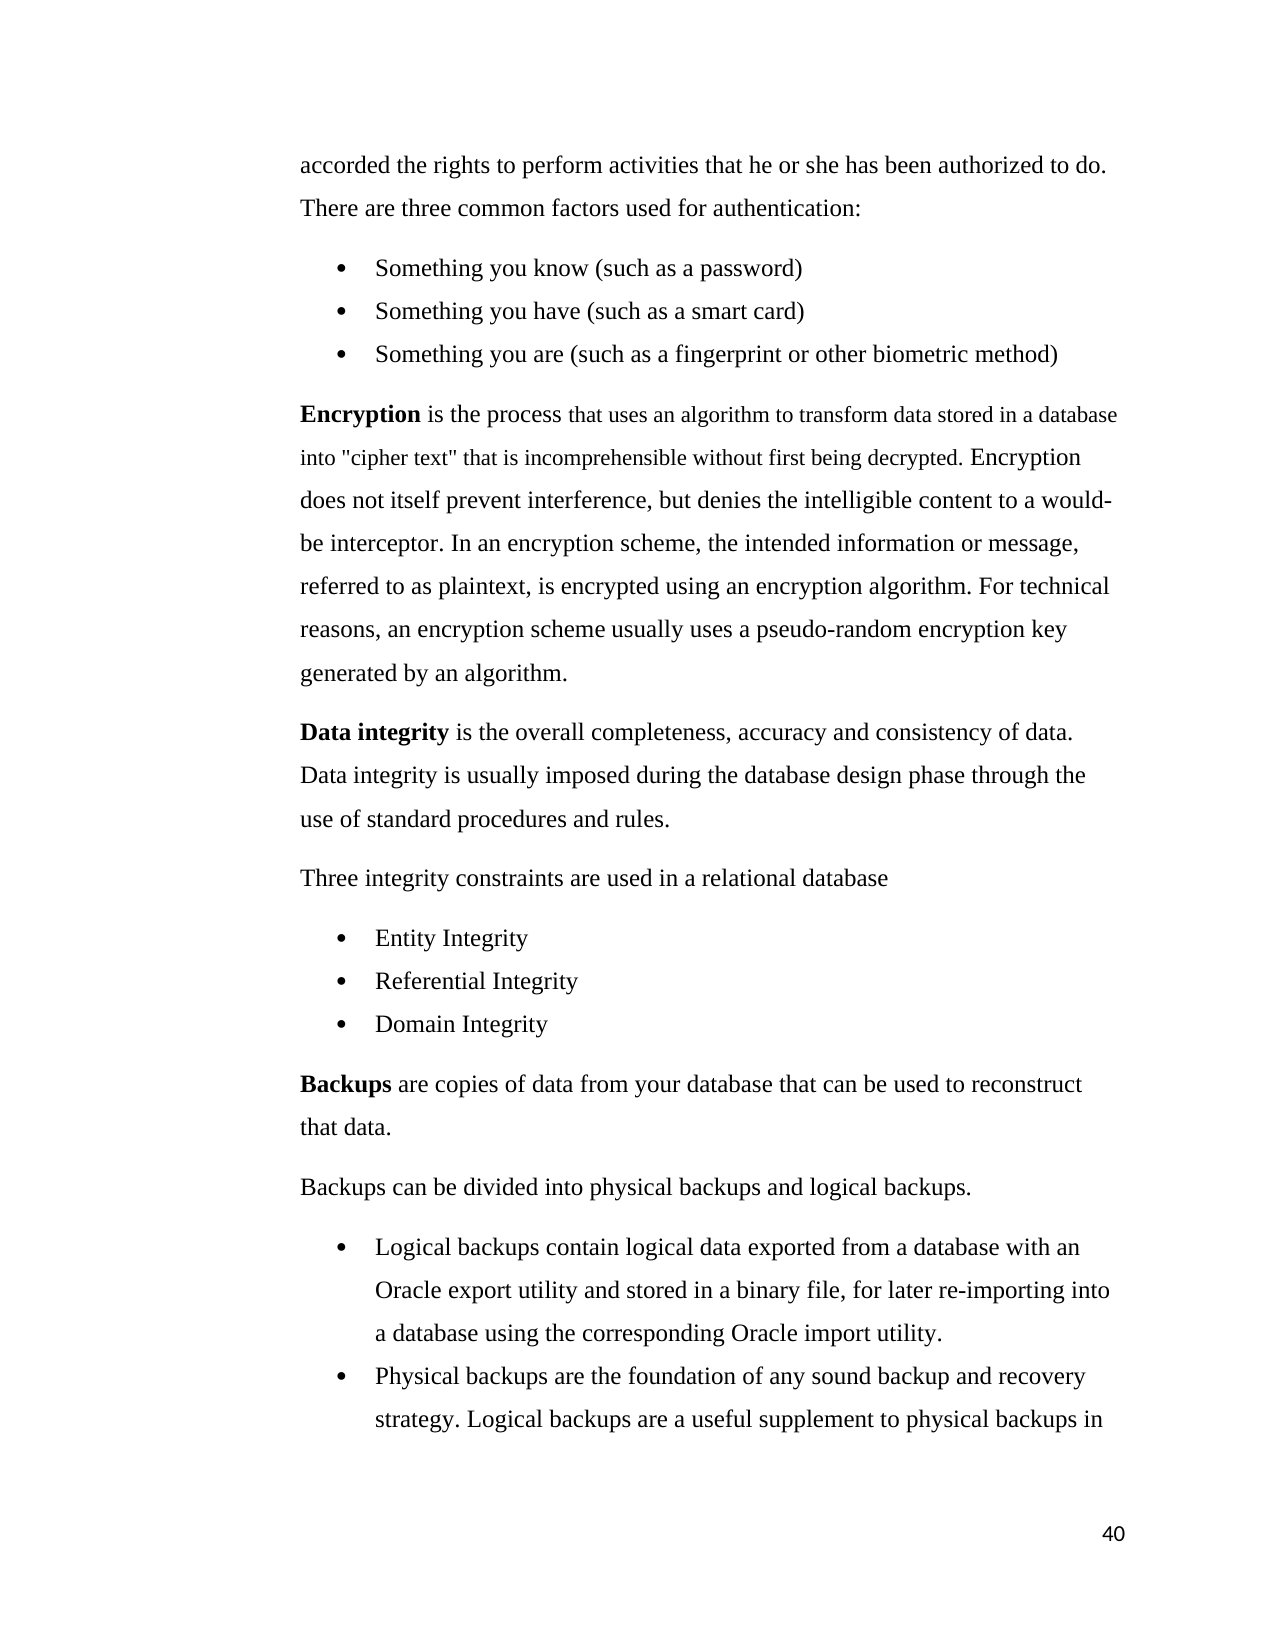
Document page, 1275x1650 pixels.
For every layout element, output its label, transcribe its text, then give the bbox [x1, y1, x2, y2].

list Domain Integrity [337, 1009, 1125, 1038]
list Something you know (such as a password) [337, 253, 1125, 282]
list Something you are (such as a fingerprint or other biometric method) [337, 339, 1125, 368]
text Three integrity constraints are used in a relational database [300, 863, 1125, 892]
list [337, 1361, 1125, 1433]
text Data integrity is the overall completeness, accuracy and consistency of data. Data integrity is usually imposed during the database design phase through the use of standard procedures and rules. [300, 717, 1125, 832]
text Backups are copies of data from your database that can be used to reconstruct that data. [300, 1069, 1125, 1141]
list Something you have (such as a smart card) [337, 296, 1125, 325]
text Backups can be divided into physical backups and logical backups. [300, 1172, 1125, 1201]
list Referential Integrity [337, 966, 1125, 995]
text Encryption is the process that uses an algorithm to transform data stored in a database into "cipher text" that is incomprehensible without first being decrypted. Encryption does not itself prevent interference, but denies the intelligible content to a would-be interceptor. In an encryption scheme, the intended information or message, referred to as plaintext, is encrypted using an encryption algorithm. For technical reasons, an encryption scheme usually uses a pseudo-random encryption key generated by an algorithm. [300, 399, 1125, 686]
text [300, 150, 1125, 222]
list Logical backups contain logical data exported from a database with an Oracle export utility and stored in a binary file, for later re-importing into a database using the corresponding Oracle import utility. [337, 1232, 1125, 1347]
list Entity Integrity [337, 923, 1125, 952]
